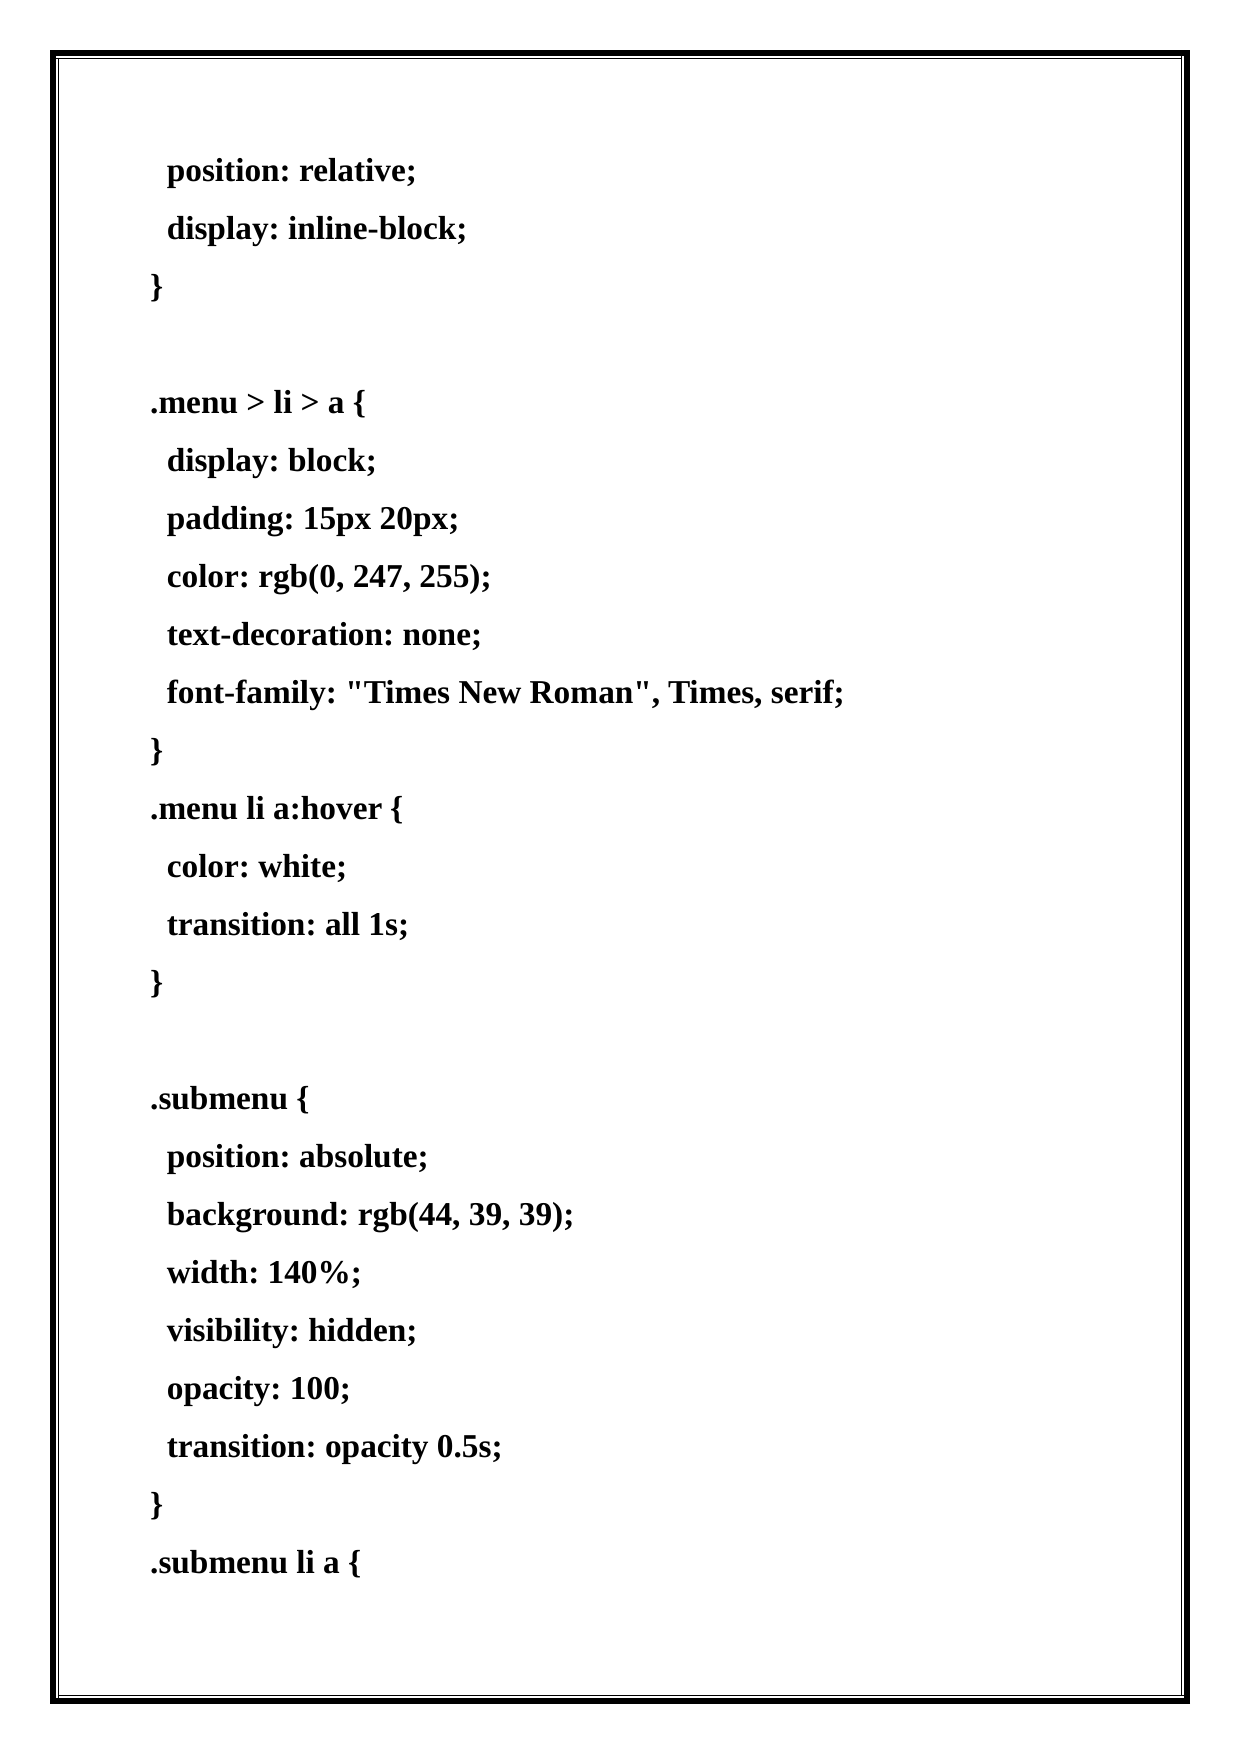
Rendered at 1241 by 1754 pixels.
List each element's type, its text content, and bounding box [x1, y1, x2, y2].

text width: 140%; [150, 1252, 1090, 1291]
text } [150, 962, 1090, 1001]
text } [150, 730, 1090, 768]
text transition: opacity 0.5s; [150, 1426, 1090, 1465]
text opacity: 100; [150, 1368, 1090, 1407]
text .submenu li a { [150, 1542, 1090, 1581]
text position: absolute; [150, 1136, 1090, 1175]
text font-family: "Times New Roman", Times, serif; [150, 672, 1090, 711]
text position: relative; [150, 150, 1090, 188]
text color: rgb(0, 247, 255); [150, 556, 1090, 594]
text background: rgb(44, 39, 39); [150, 1194, 1090, 1233]
text .submenu { [150, 1078, 1090, 1117]
text transition: all 1s; [150, 904, 1090, 943]
text visibility: hidden; [150, 1310, 1090, 1349]
text .menu > li > a { [150, 382, 1090, 420]
text color: white; [150, 846, 1090, 884]
text } [150, 266, 1090, 304]
text .menu li a:hover { [150, 788, 1090, 827]
text text-decoration: none; [150, 614, 1090, 652]
text } [150, 1484, 1090, 1523]
text padding: 15px 20px; [150, 498, 1090, 536]
text display: block; [150, 440, 1090, 478]
text display: inline-block; [150, 208, 1090, 246]
